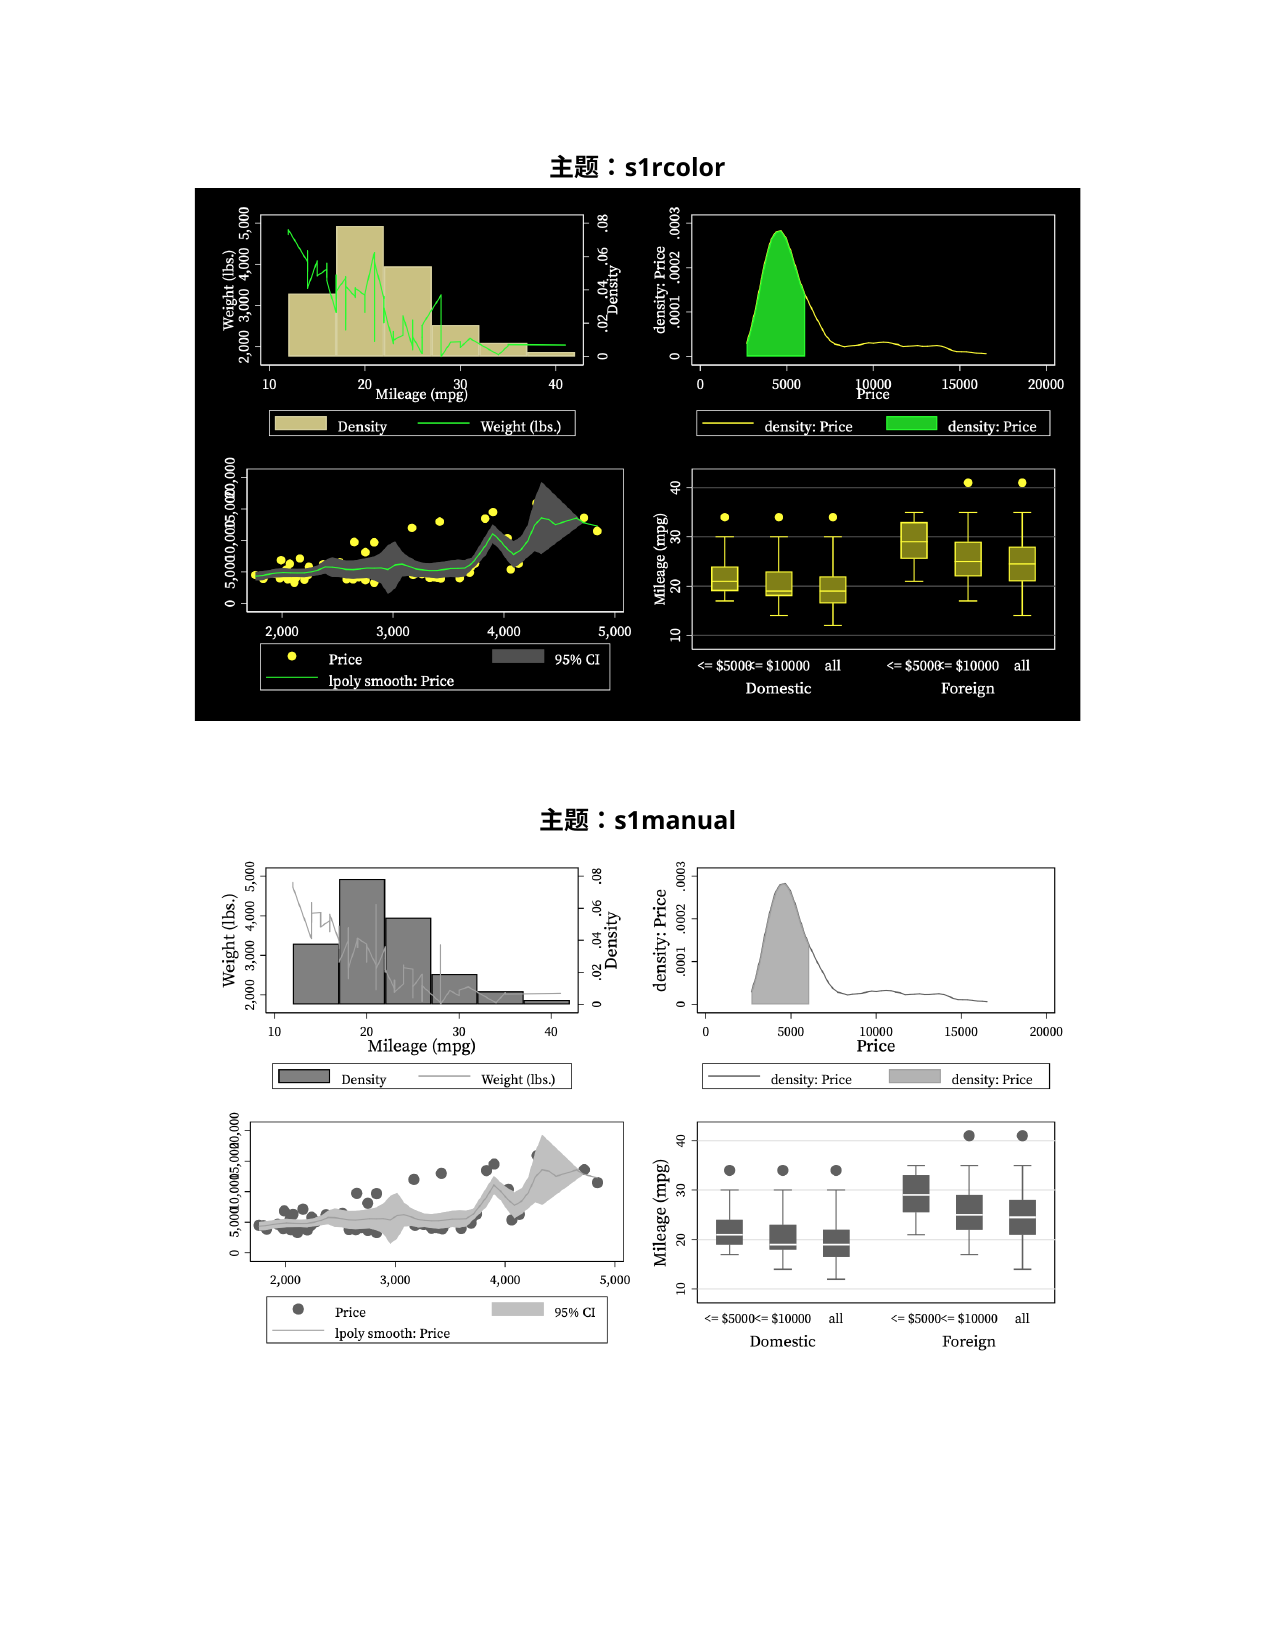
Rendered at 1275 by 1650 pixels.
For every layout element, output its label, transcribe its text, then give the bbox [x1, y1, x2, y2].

picture [194, 188, 1081, 721]
picture [194, 841, 1081, 1374]
